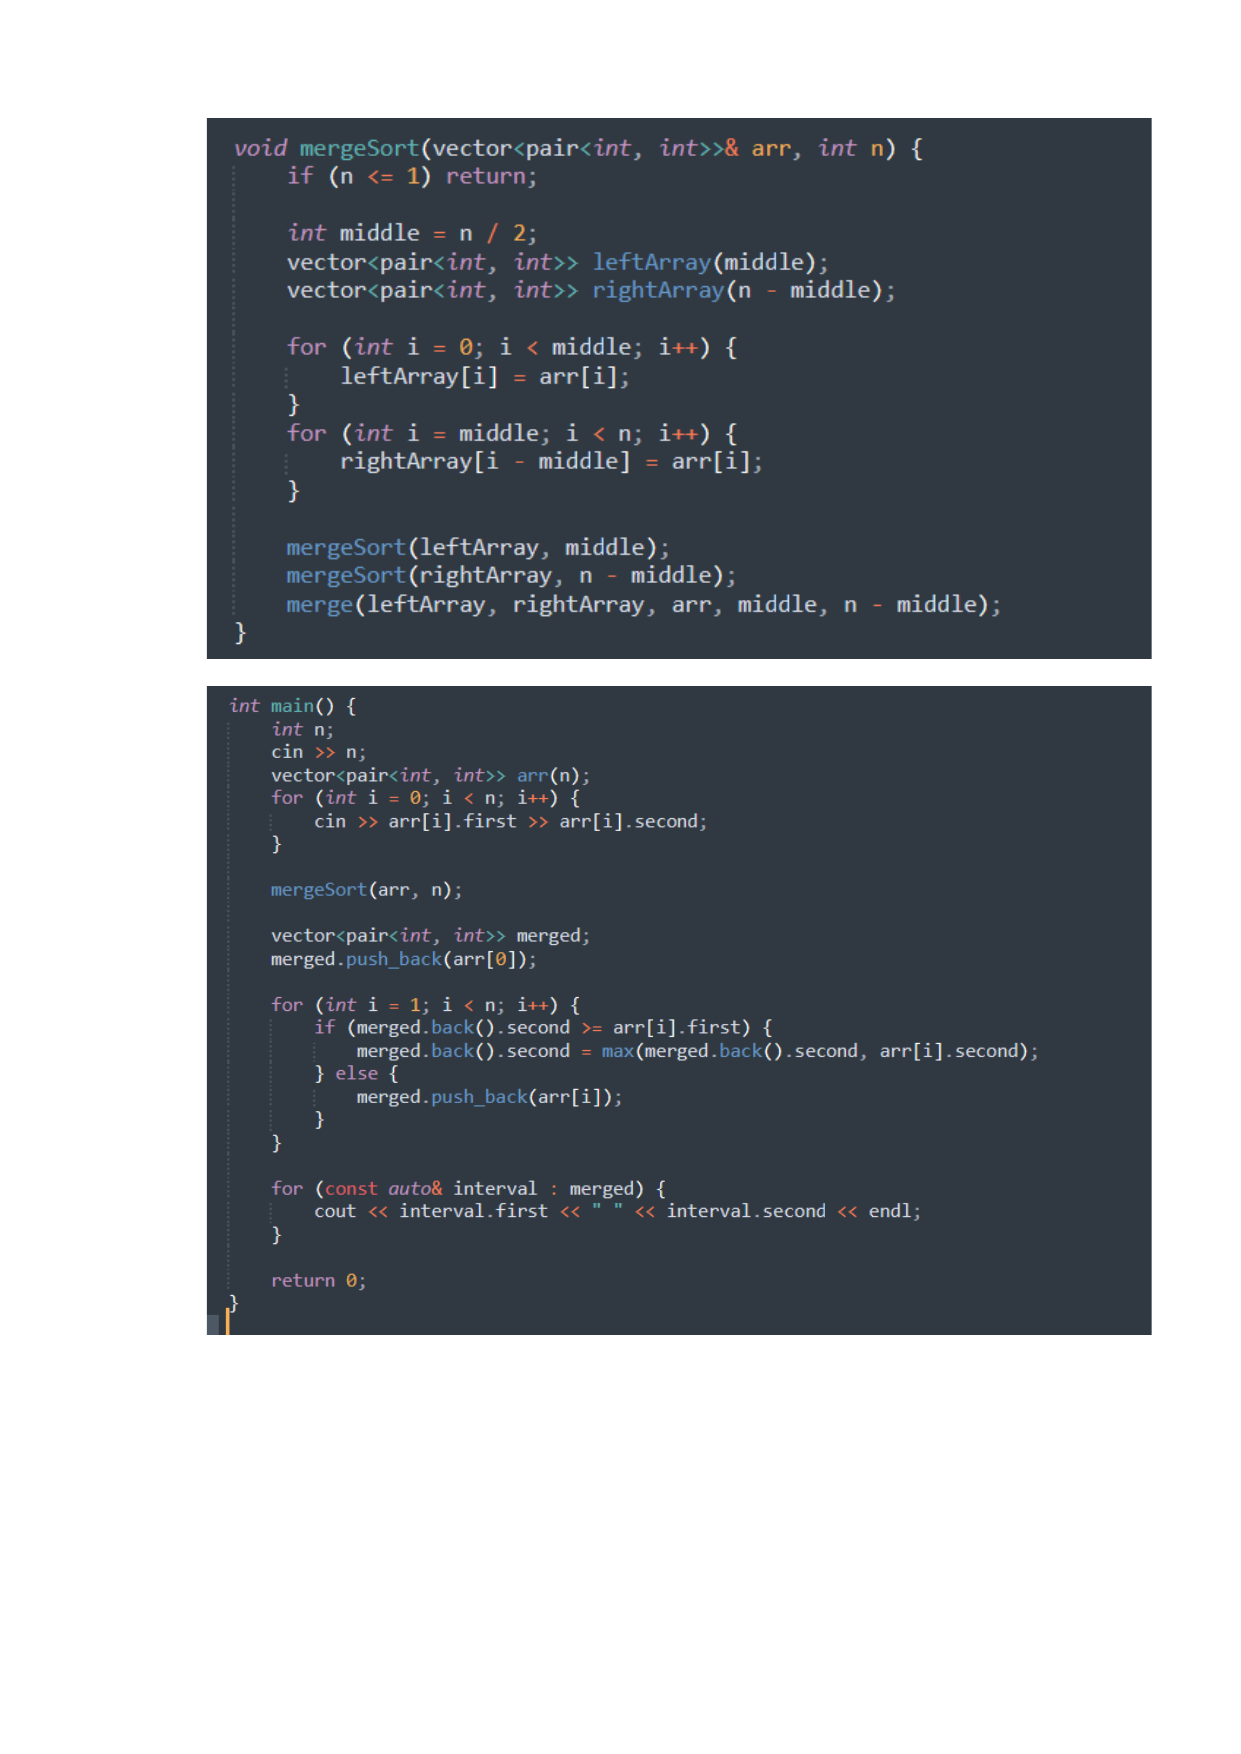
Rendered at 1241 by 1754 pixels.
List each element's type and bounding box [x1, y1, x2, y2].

picture [206, 686, 1152, 1335]
picture [206, 118, 1152, 659]
